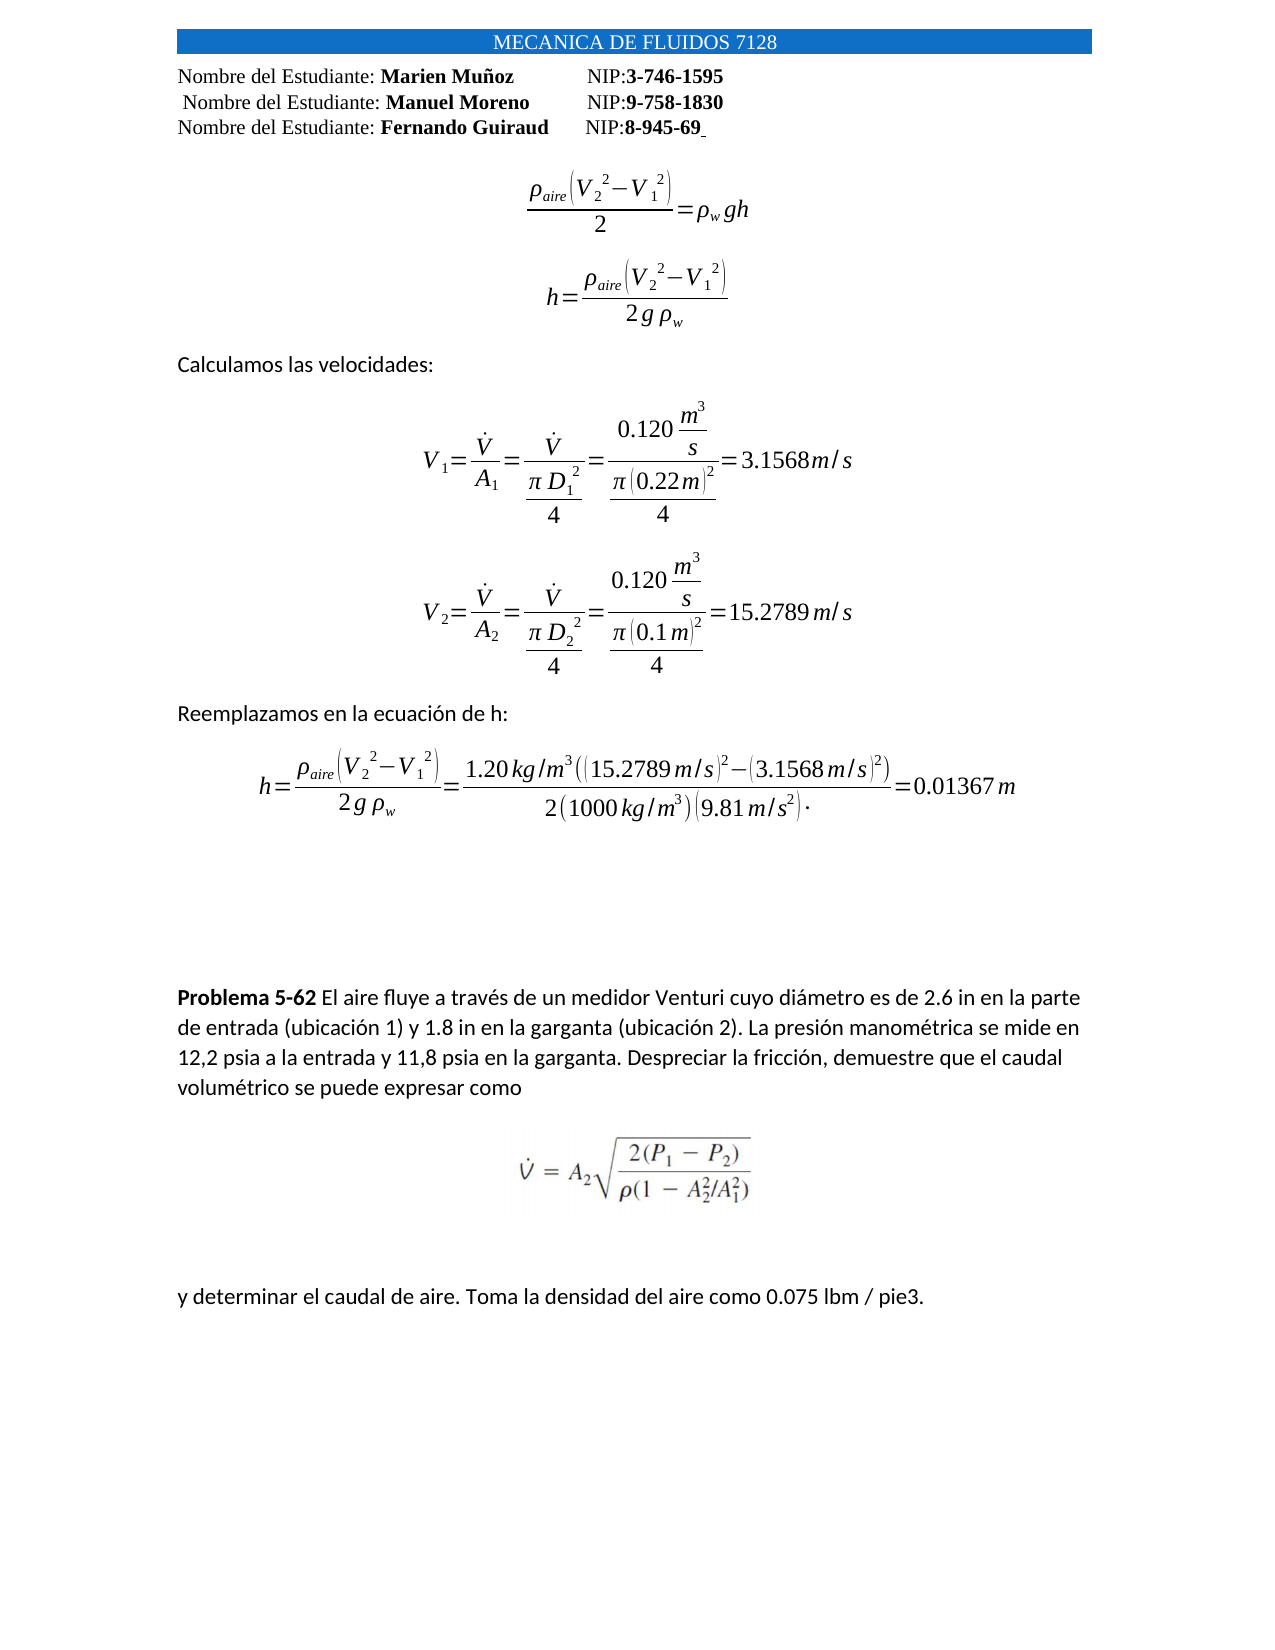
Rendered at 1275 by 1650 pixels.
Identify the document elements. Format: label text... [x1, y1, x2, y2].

text Calculamos las velocidades: [177, 350, 1098, 378]
text Reemplazamos en la ecuación de h: [177, 699, 1098, 727]
text Problema 5-62 El aire fluye a través de un medidor Venturi cuyo diámetro es de 2.6 in en la parte de entrada (ubicación 1) y 1.8 in en la garganta (ubicación 2). La presión manométrica se mide en 12,2 psia a la entrada y 11,8 psia en la garganta. Despreciar la fricción, demuestre que el caudal volumétrico se puede expresar como [177, 983, 1098, 1101]
picture [492, 1120, 783, 1217]
text y determinar el caudal de aire. Toma la densidad del aire como 0.075 lbm / pie3. [177, 1282, 1098, 1310]
